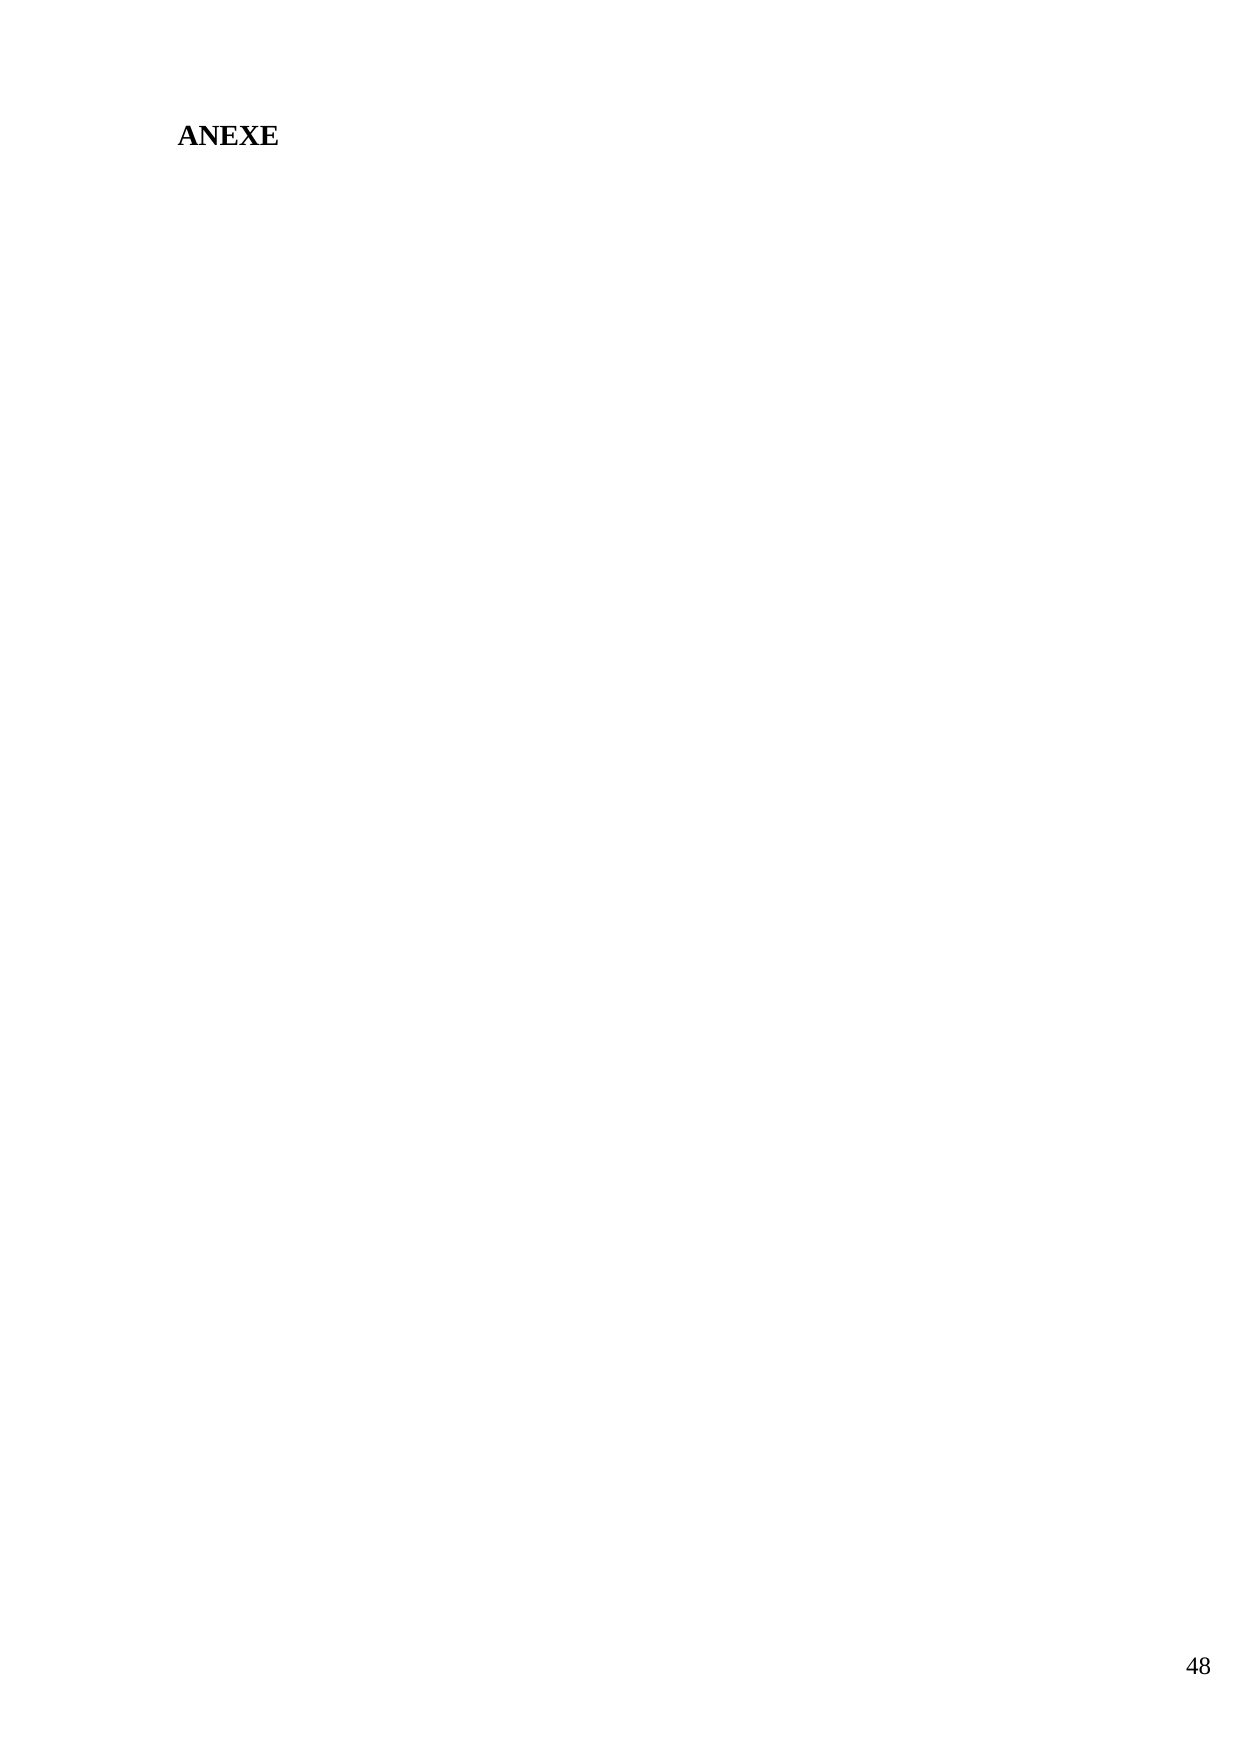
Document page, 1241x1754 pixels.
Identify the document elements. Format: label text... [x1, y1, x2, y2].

subtitle ANEXE [118, 118, 1211, 152]
